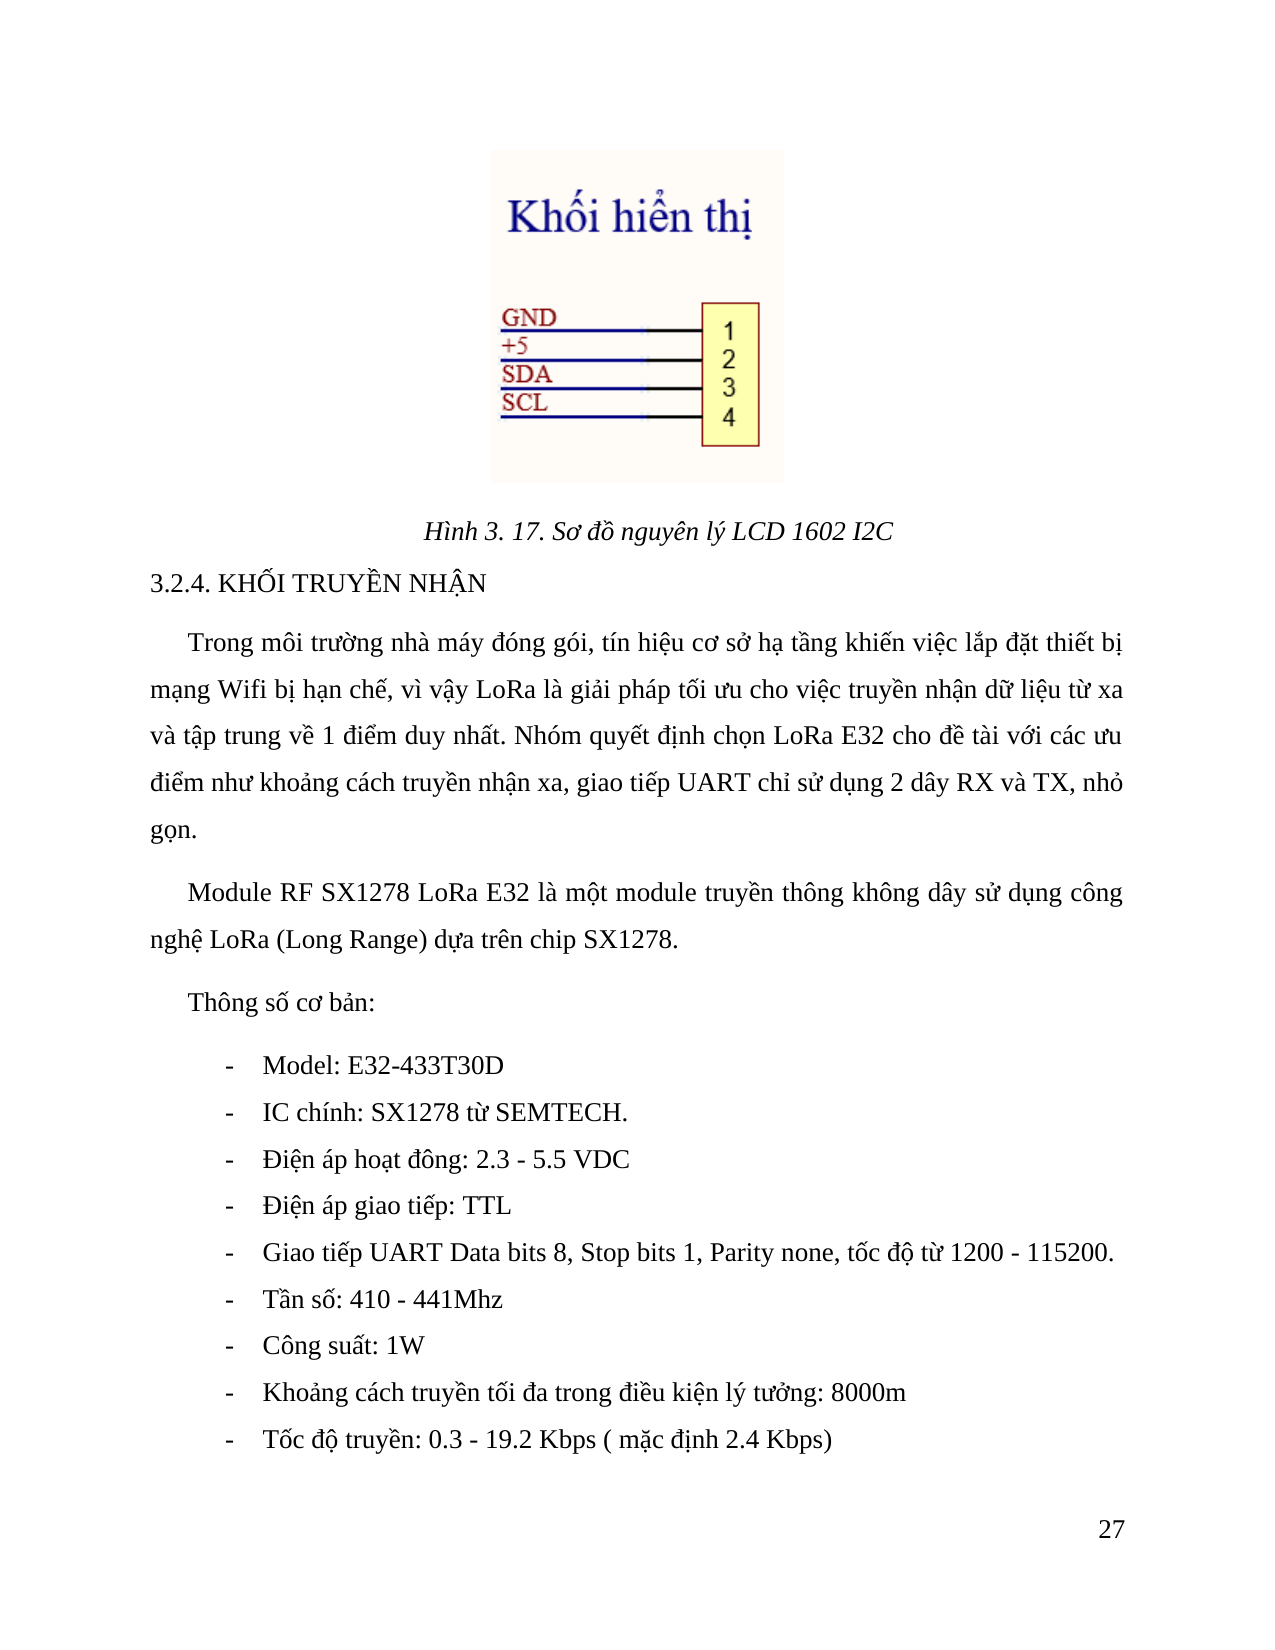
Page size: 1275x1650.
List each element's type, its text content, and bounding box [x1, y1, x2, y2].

list Tần số: 410 - 441Mhz [225, 1283, 1125, 1314]
subtitle 3.2.4. KHỐI TRUYỀN NHẬN [150, 567, 1125, 598]
text Thông số cơ bản: [150, 986, 1125, 1017]
list Điện áp giao tiếp: TTL [225, 1189, 1125, 1221]
list IC chính: SX1278 từ SEMTECH. [225, 1096, 1125, 1127]
list Giao tiếp UART Data bits 8, Stop bits 1, Parity none, tốc độ từ 1200 - 115200. [225, 1236, 1125, 1267]
list Điện áp hoạt đông: 2.3 - 5.5 VDC [225, 1143, 1125, 1174]
list Công suất: 1W [225, 1329, 1125, 1361]
text Module RF SX1278 LoRa E32 là một module truyền thông không dây sử dụng công nghệ LoRa (Long Range) dựa trên chip SX1278. [150, 876, 1125, 954]
text Trong môi trường nhà máy đóng gói, tín hiệu cơ sở hạ tầng khiến việc lắp đặt thiết bị mạng Wifi bị hạn chế, vì vậy LoRa là giải pháp tối ưu cho việc truyền nhận dữ liệu từ xa và tập trung về 1 điểm duy nhất. Nhóm quyết định chọn LoRa E32 cho đề tài với các ưu điểm như khoảng cách truyền nhận xa, giao tiếp UART chỉ sử dụng 2 dây RX và TX, nhỏ gọn. [150, 626, 1125, 844]
text Hình 3. 17. Sơ đồ nguyên lý LCD 1602 I2C [150, 515, 1125, 546]
list Khoảng cách truyền tối đa trong điều kiện lý tưởng: 8000m [225, 1376, 1125, 1407]
picture [490, 150, 785, 483]
list Tốc độ truyền: 0.3 - 19.2 Kbps ( mặc định 2.4 Kbps) [225, 1423, 1125, 1454]
list Model: E32-433T30D [225, 1049, 1125, 1081]
